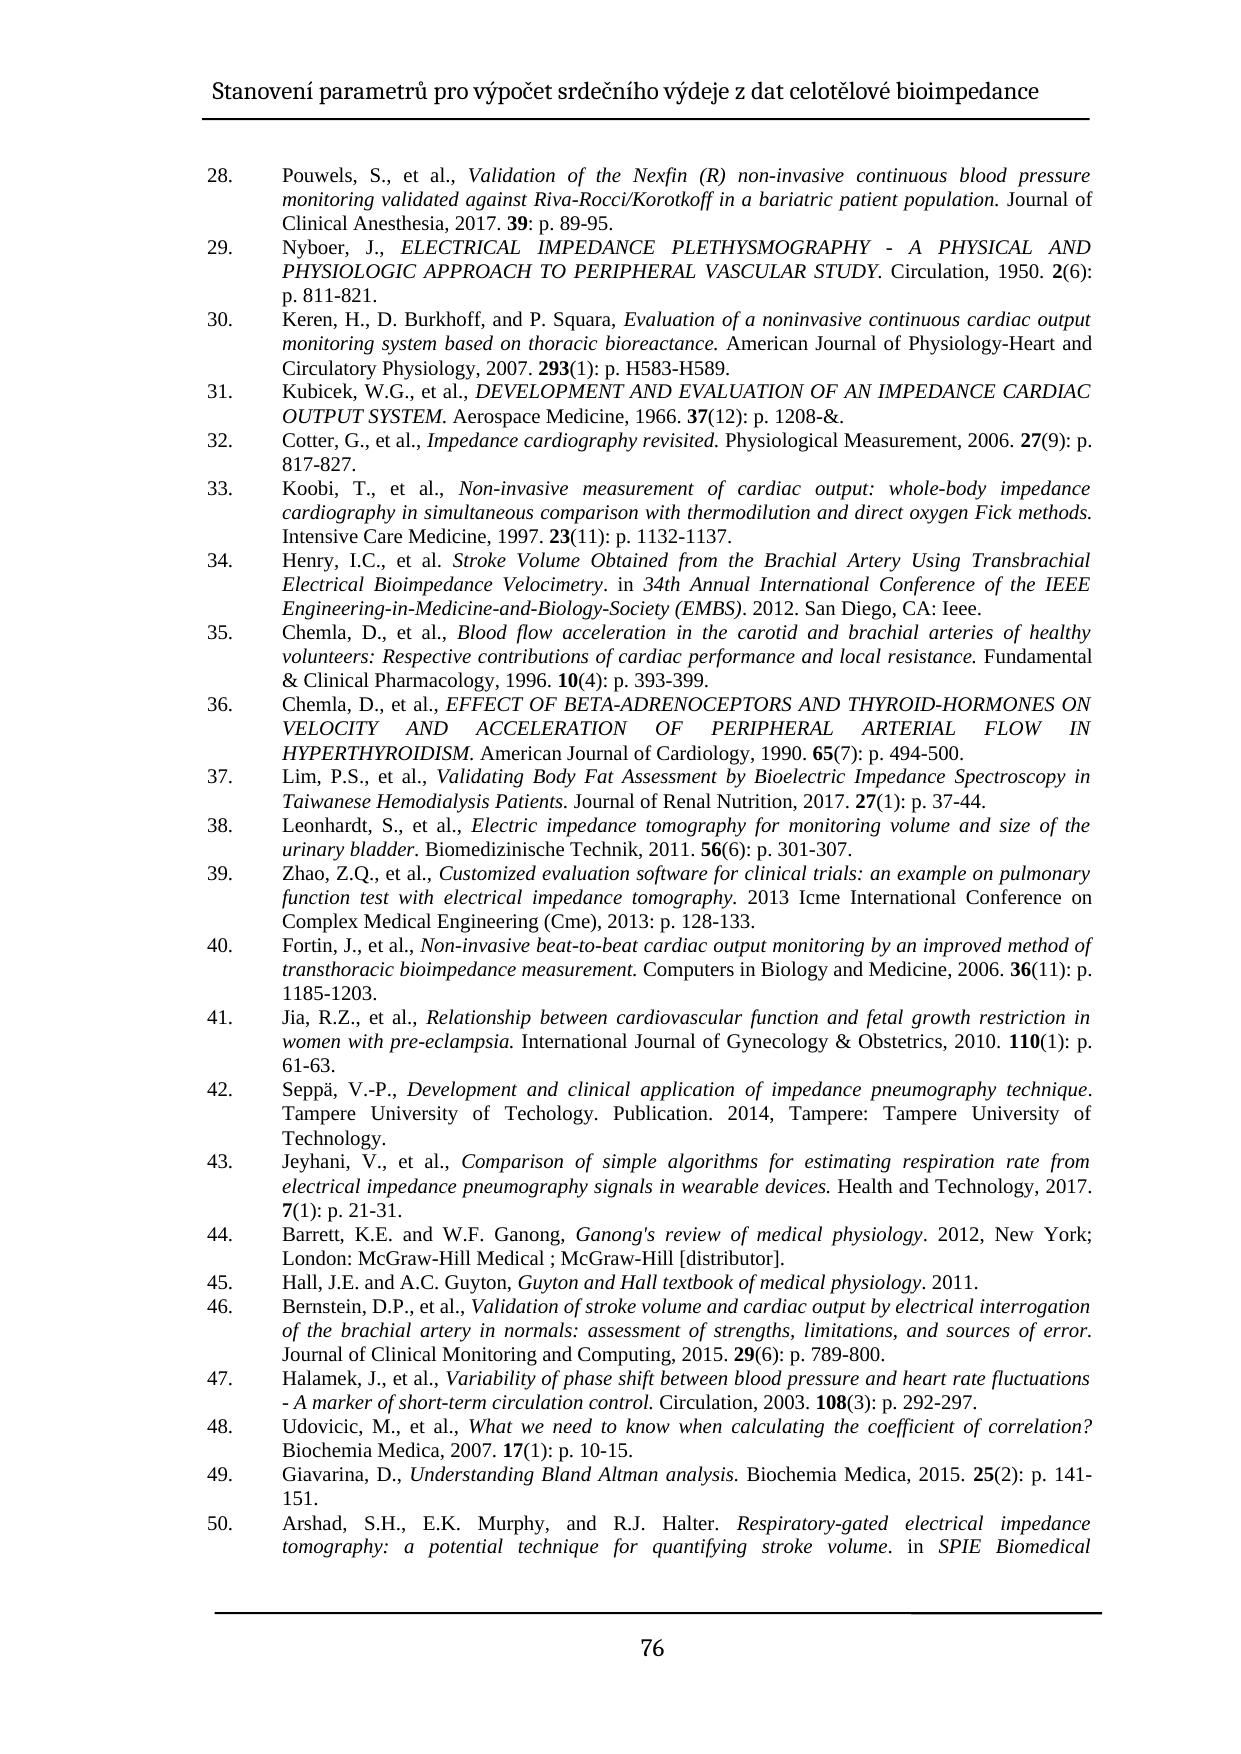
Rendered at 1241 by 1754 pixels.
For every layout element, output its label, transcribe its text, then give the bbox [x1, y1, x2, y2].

text 41. Jia, R.Z., et al., Relationship between cardiovascular function and fetal growth restriction in women with pre-eclampsia. International Journal of Gynecology & Obstetrics, 2010. 110(1): p. 61-63. [207, 1005, 1092, 1077]
text 30. Keren, H., D. Burkhoff, and P. Squara, Evaluation of a noninvasive continuous cardiac output monitoring system based on thoracic bioreactance. American Journal of Physiology-Heart and Circulatory Physiology, 2007. 293(1): p. H583-H589. [207, 307, 1092, 379]
text 49. Giavarina, D., Understanding Bland Altman analysis. Biochemia Medica, 2015. 25(2): p. 141-151. [207, 1462, 1092, 1510]
text 48. Udovicic, M., et al., What we need to know when calculating the coefficient of correlation? Biochemia Medica, 2007. 17(1): p. 10-15. [207, 1414, 1092, 1462]
text 34. Henry, I.C., et al. Stroke Volume Obtained from the Brachial Artery Using Transbrachial Electrical Bioimpedance Velocimetry. in 34th Annual International Conference of the IEEE Engineering-in-Medicine-and-Biology-Society (EMBS). 2012. San Diego, CA: Ieee. [207, 548, 1092, 620]
text 28. Pouwels, S., et al., Validation of the Nexfin (R) non-invasive continuous blood pressure monitoring validated against Riva-Rocci/Korotkoff in a bariatric patient population. Journal of Clinical Anesthesia, 2017. 39: p. 89-95. [207, 163, 1092, 235]
text 32. Cotter, G., et al., Impedance cardiography revisited. Physiological Measurement, 2006. 27(9): p. 817-827. [207, 428, 1092, 476]
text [207, 1510, 1092, 1558]
text 29. Nyboer, J., ELECTRICAL IMPEDANCE PLETHYSMOGRAPHY - A PHYSICAL AND PHYSIOLOGIC APPROACH TO PERIPHERAL VASCULAR STUDY. Circulation, 1950. 2(6): p. 811-821. [207, 235, 1092, 307]
text 44. Barrett, K.E. and W.F. Ganong, Ganong's review of medical physiology. 2012, New York; London: McGraw-Hill Medical ; McGraw-Hill [distributor]. [207, 1222, 1092, 1270]
text 37. Lim, P.S., et al., Validating Body Fat Assessment by Bioelectric Impedance Spectroscopy in Taiwanese Hemodialysis Patients. Journal of Renal Nutrition, 2017. 27(1): p. 37-44. [207, 764, 1092, 813]
text 31. Kubicek, W.G., et al., DEVELOPMENT AND EVALUATION OF AN IMPEDANCE CARDIAC OUTPUT SYSTEM. Aerospace Medicine, 1966. 37(12): p. 1208-&. [207, 379, 1092, 428]
text 36. Chemla, D., et al., EFFECT OF BETA-ADRENOCEPTORS AND THYROID-HORMONES ON VELOCITY AND ACCELERATION OF PERIPHERAL ARTERIAL FLOW IN HYPERTHYROIDISM. American Journal of Cardiology, 1990. 65(7): p. 494-500. [207, 692, 1092, 764]
text 43. Jeyhani, V., et al., Comparison of simple algorithms for estimating respiration rate from electrical impedance pneumography signals in wearable devices. Health and Technology, 2017. 7(1): p. 21-31. [207, 1149, 1092, 1222]
text 38. Leonhardt, S., et al., Electric impedance tomography for monitoring volume and size of the urinary bladder. Biomedizinische Technik, 2011. 56(6): p. 301-307. [207, 813, 1092, 861]
text 42. Seppä, V.-P., Development and clinical application of impedance pneumography technique. Tampere University of Techology. Publication. 2014, Tampere: Tampere University of Technology. [207, 1077, 1092, 1149]
text 40. Fortin, J., et al., Non-invasive beat-to-beat cardiac output monitoring by an improved method of transthoracic bioimpedance measurement. Computers in Biology and Medicine, 2006. 36(11): p. 1185-1203. [207, 933, 1092, 1005]
text 33. Koobi, T., et al., Non-invasive measurement of cardiac output: whole-body impedance cardiography in simultaneous comparison with thermodilution and direct oxygen Fick methods. Intensive Care Medicine, 1997. 23(11): p. 1132-1137. [207, 476, 1092, 548]
text 47. Halamek, J., et al., Variability of phase shift between blood pressure and heart rate fluctuations - A marker of short-term circulation control. Circulation, 2003. 108(3): p. 292-297. [207, 1366, 1092, 1414]
text 35. Chemla, D., et al., Blood flow acceleration in the carotid and brachial arteries of healthy volunteers: Respective contributions of cardiac performance and local resistance. Fundamental & Clinical Pharmacology, 1996. 10(4): p. 393-399. [207, 620, 1092, 692]
text 39. Zhao, Z.Q., et al., Customized evaluation software for clinical trials: an example on pulmonary function test with electrical impedance tomography. 2013 Icme International Conference on Complex Medical Engineering (Cme), 2013: p. 128-133. [207, 861, 1092, 933]
text 46. Bernstein, D.P., et al., Validation of stroke volume and cardiac output by electrical interrogation of the brachial artery in normals: assessment of strengths, limitations, and sources of error. Journal of Clinical Monitoring and Computing, 2015. 29(6): p. 789-800. [207, 1294, 1092, 1366]
text 45. Hall, J.E. and A.C. Guyton, Guyton and Hall textbook of medical physiology. 2011. [207, 1270, 1092, 1294]
